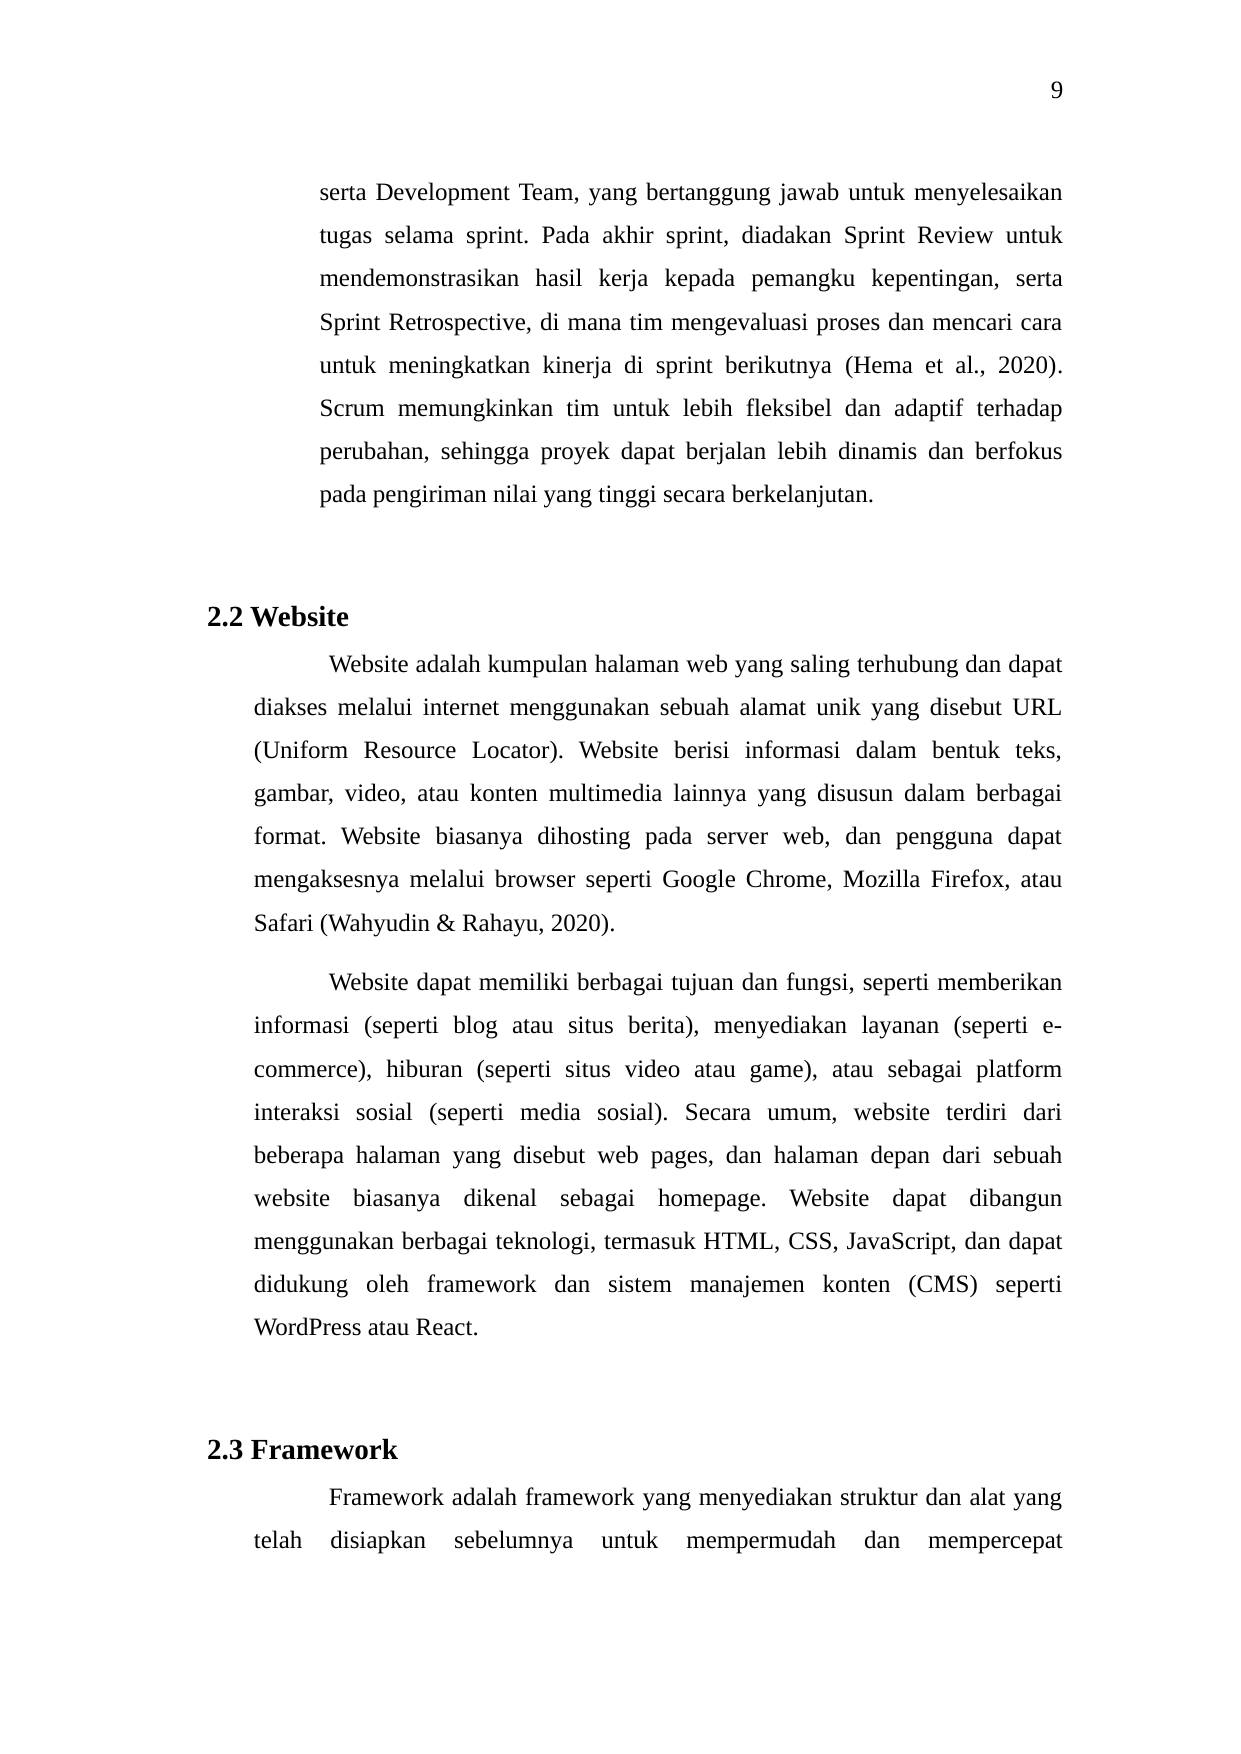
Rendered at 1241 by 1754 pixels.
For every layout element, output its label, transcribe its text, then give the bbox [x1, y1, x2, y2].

subtitle 2.3 Framework [207, 1432, 1063, 1466]
text Website adalah kumpulan halaman web yang saling terhubung dan dapat diakses melalui internet menggunakan sebuah alamat unik yang disebut URL (Uniform Resource Locator). Website berisi informasi dalam bentuk teks, gambar, video, atau konten multimedia lainnya yang disusun dalam berbagai format. Website biasanya dihosting pada server web, dan pengguna dapat mengaksesnya melalui browser seperti Google Chrome, Mozilla Firefox, atau Safari . [254, 649, 1063, 936]
text Website dapat memiliki berbagai tujuan dan fungsi, seperti memberikan informasi (seperti blog atau situs berita), menyediakan layanan (seperti e-commerce), hiburan (seperti situs video atau game), atau sebagai platform interaksi sosial (seperti media sosial). Secara umum, website terdiri dari beberapa halaman yang disebut web pages, dan halaman depan dari sebuah website biasanya dikenal sebagai homepage. Website dapat dibangun menggunakan berbagai teknologi, termasuk HTML, CSS, JavaScript, dan dapat didukung oleh framework dan sistem manajemen konten (CMS) seperti WordPress atau React. [254, 967, 1063, 1341]
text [319, 177, 1063, 508]
subtitle 2.2 Website [207, 599, 1063, 632]
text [254, 1482, 1063, 1554]
